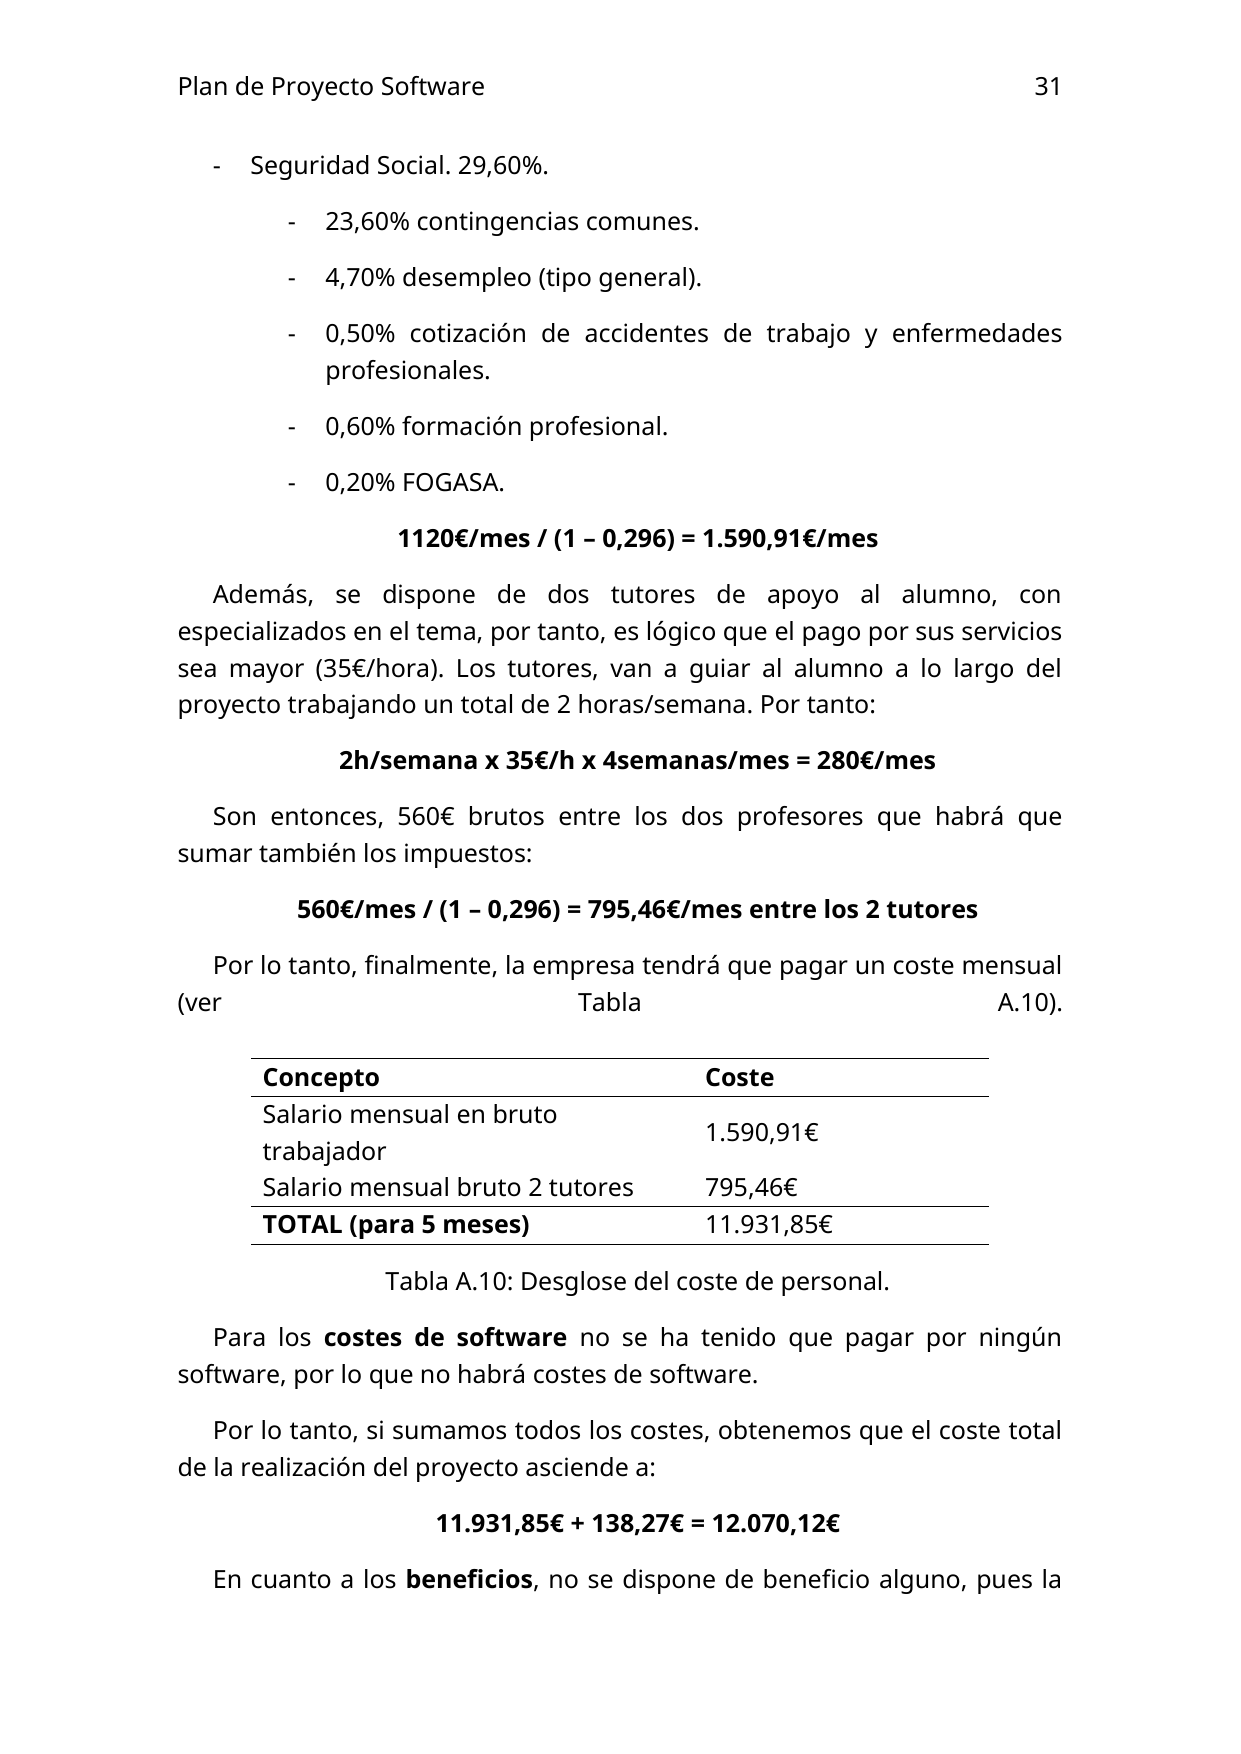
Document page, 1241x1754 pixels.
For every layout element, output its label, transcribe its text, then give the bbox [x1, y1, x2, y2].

table_cell 1.590,91€ [694, 1097, 989, 1170]
text 2h/semana x 35€/h x 4semanas/mes = 280€/mes [177, 743, 1063, 777]
text Tabla A.10: Desglose del coste de personal. [177, 1264, 1063, 1298]
text 560€/mes / (1 – 0,296) = 795,46€/mes entre los 2 tutores [177, 892, 1063, 926]
text 1120€/mes / (1 – 0,296) = 1.590,91€/mes [177, 521, 1063, 555]
text 11.931,85€ + 138,27€ = 12.070,12€ [177, 1506, 1063, 1539]
text Además, se dispone de dos tutores de apoyo al alumno, con especializados en el tema, por tanto, es lógico que el pago por sus servicios sea mayor (35€/hora). Los tutores, van a guiar al alumno a lo largo del proyecto trabajando un total de 2 horas/semana. Por tanto: [177, 577, 1063, 721]
table_cell 795,46€ [694, 1170, 989, 1206]
text Para los costes de software no se ha tenido que pagar por ningún software, por lo que no habrá costes de software. [177, 1320, 1063, 1391]
list Seguridad Social. 29,60%. [213, 148, 1063, 182]
table_header Concepto [251, 1059, 694, 1096]
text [177, 1562, 1063, 1596]
text Son entonces, 560€ brutos entre los dos profesores que habrá que sumar también los impuestos: [177, 799, 1063, 870]
table_cell Salario mensual en bruto trabajador [251, 1097, 694, 1170]
list 0,60% formación profesional. [288, 408, 1063, 443]
text Por lo tanto, si sumamos todos los costes, obtenemos que el coste total de la realización del proyecto asciende a: [177, 1413, 1063, 1483]
list 23,60% contingencias comunes. [288, 204, 1063, 238]
list 4,70% desempleo (tipo general). [288, 260, 1063, 294]
table_cell Salario mensual bruto 2 tutores [251, 1170, 694, 1206]
table_header Coste [694, 1059, 989, 1096]
table_cell TOTAL (para 5 meses) [251, 1207, 694, 1243]
list 0,20% FOGASA. [288, 464, 1063, 499]
text Por lo tanto, finalmente, la empresa tendrá que pagar un coste mensual (ver Tabla A.10). [177, 948, 1063, 1056]
table_cell 11.931,85€ [694, 1207, 989, 1243]
list 0,50% cotización de accidentes de trabajo y enfermedades profesionales. [288, 316, 1063, 387]
